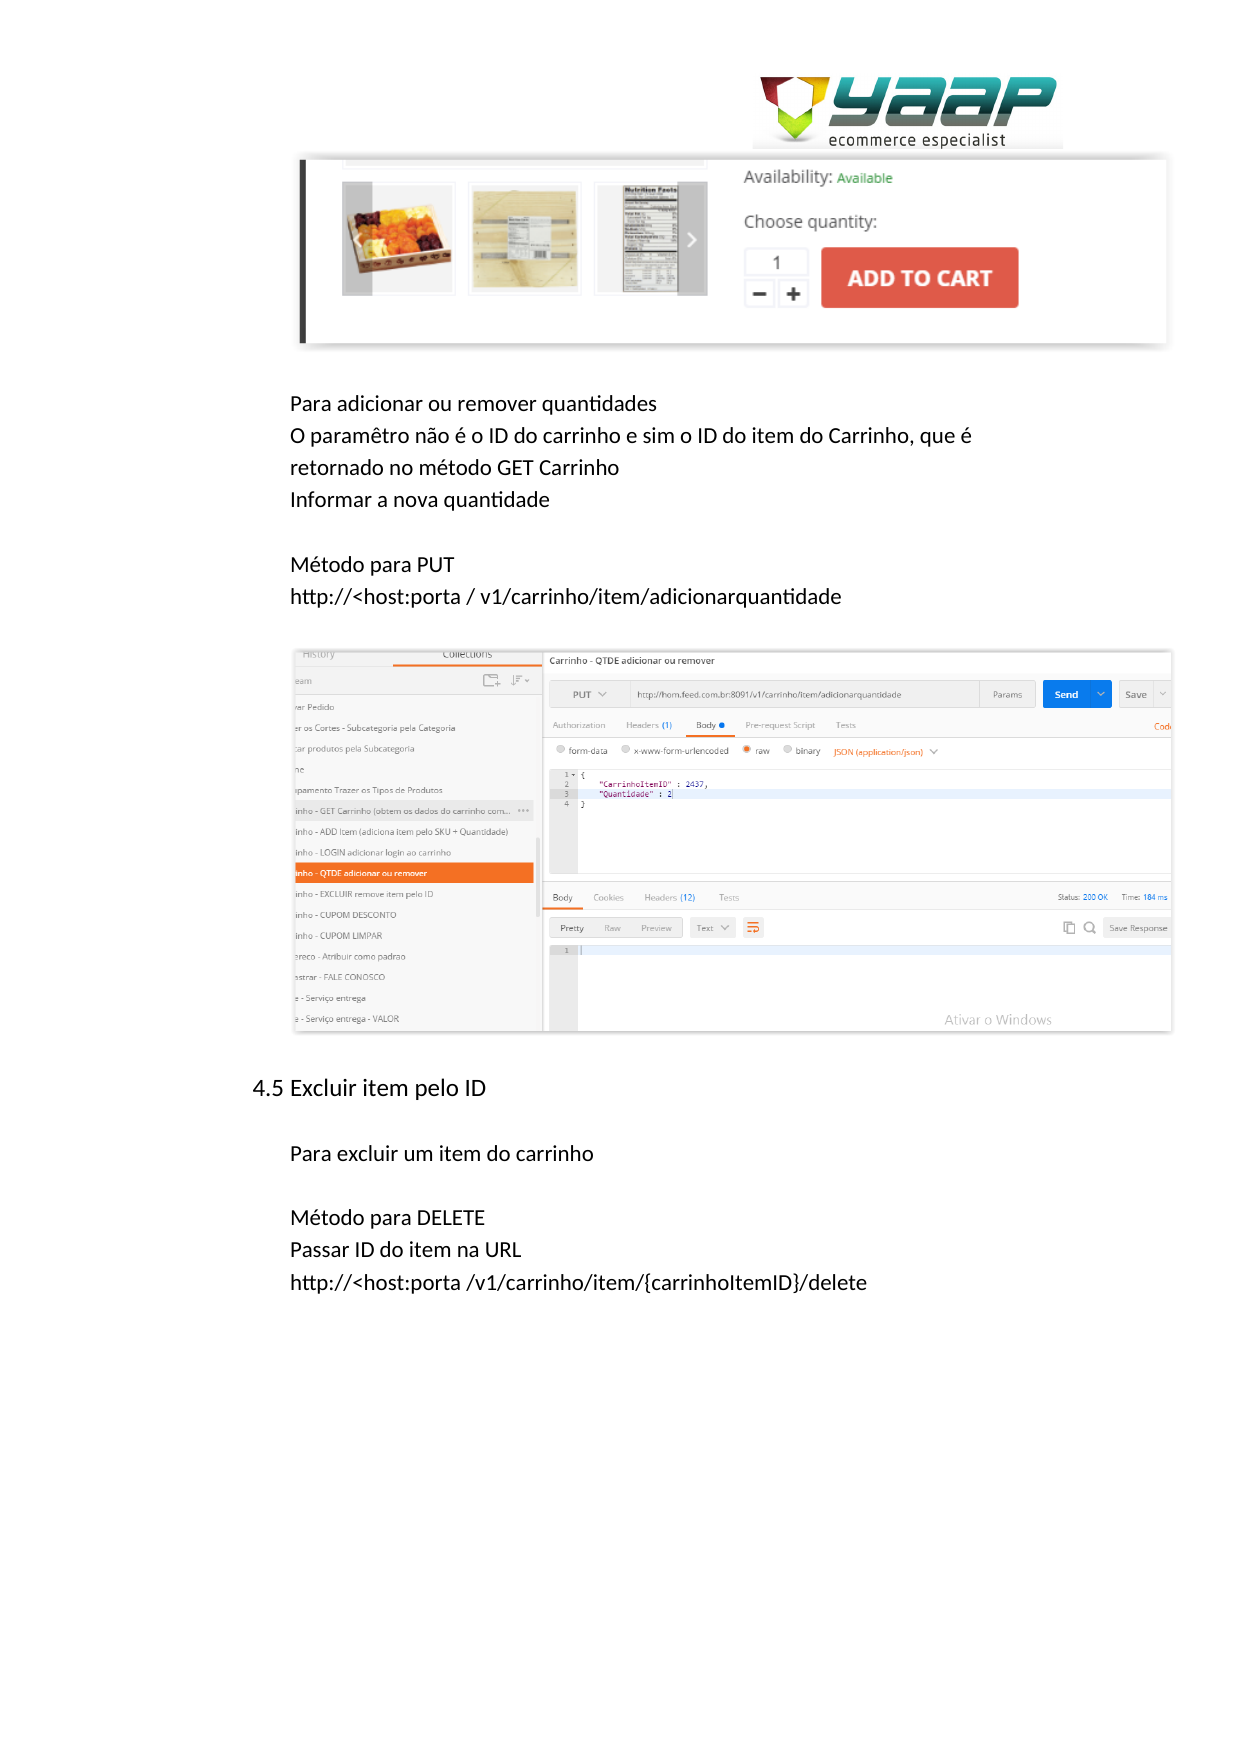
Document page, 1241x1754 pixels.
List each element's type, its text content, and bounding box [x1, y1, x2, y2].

list Passar ID do item na URL [290, 1236, 1063, 1263]
list O paramêtro não é o ID do carrinho e sim o ID do item do Carrinho, que é retornado no método GET Carrinho [290, 421, 1063, 481]
list Método para PUT [290, 550, 1063, 578]
list Para excluir um item do carrinho [290, 1139, 1063, 1167]
picture [289, 73, 1176, 353]
picture [289, 646, 1176, 1036]
list Excluir item pelo ID [252, 1072, 1063, 1102]
list Informar a nova quantidade [290, 486, 1063, 513]
list http://<host:porta / v1/carrinho/item/adicionarquantidade [290, 582, 1063, 610]
list Método para DELETE [290, 1203, 1063, 1231]
list Para adicionar ou remover quantidades [290, 389, 1063, 417]
list http://<host:porta /v1/carrinho/item/{carrinhoItemID}/delete [290, 1268, 1063, 1296]
